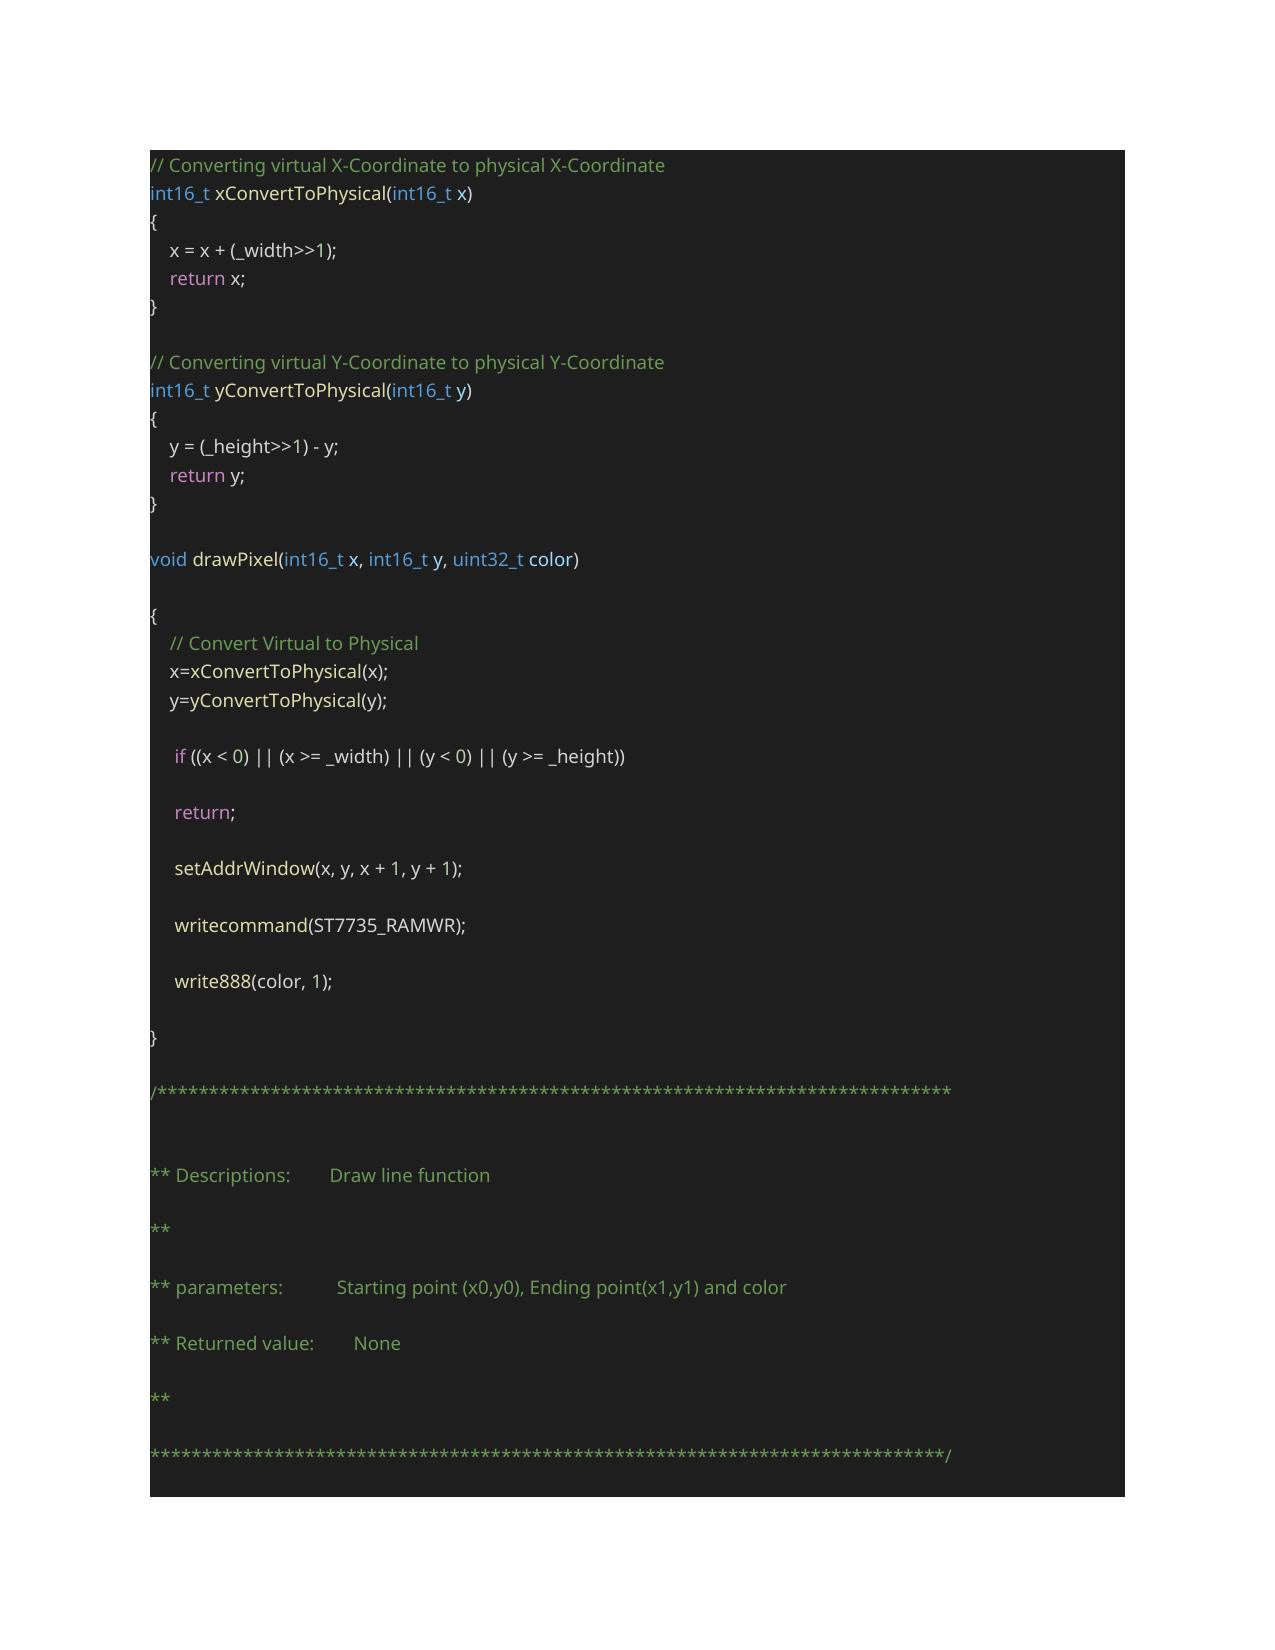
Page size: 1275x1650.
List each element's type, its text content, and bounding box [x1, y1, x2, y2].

text return y; [150, 459, 1125, 487]
text x=xConvertToPhysical(x); [150, 656, 1125, 684]
text { [150, 206, 1125, 234]
text return x; [150, 262, 1125, 291]
text } [150, 291, 1125, 319]
text { [150, 403, 1125, 431]
text ** parameters: Starting point (x0,y0), Ending point(x1,y1) and color [150, 1272, 1125, 1300]
text ** Descriptions: Draw line function [150, 1159, 1125, 1187]
text { [150, 600, 1125, 628]
text int16_t yConvertToPhysical(int16_t y) [150, 375, 1125, 403]
text ** [150, 1216, 1125, 1244]
text } [150, 487, 1125, 516]
text y=yConvertToPhysical(y); [150, 684, 1125, 712]
text ** [150, 1384, 1125, 1412]
text ** Returned value: None [150, 1328, 1125, 1356]
text // Convert Virtual to Physical [150, 628, 1125, 656]
text y = (_height>>1) - y; [150, 431, 1125, 459]
text writecommand(ST7735_RAMWR); [150, 909, 1125, 937]
text *****************************************************************************/ [150, 1441, 1125, 1469]
text } [150, 1022, 1125, 1050]
text setAddrWindow(x, y, x + 1, y + 1); [150, 853, 1125, 881]
text x = x + (_width>>1); [150, 234, 1125, 262]
text return; [150, 797, 1125, 825]
text if ((x < 0) || (x >= _width) || (y < 0) || (y >= _height)) [150, 741, 1125, 769]
text // Converting virtual X-Coordinate to physical X-Coordinate [150, 150, 1125, 178]
text void drawPixel(int16_t x, int16_t y, uint32_t color) [150, 544, 1125, 572]
text /***************************************************************************** [150, 1078, 1125, 1106]
text int16_t xConvertToPhysical(int16_t x) [150, 178, 1125, 206]
text write888(color, 1); [150, 966, 1125, 994]
text // Converting virtual Y-Coordinate to physical Y-Coordinate [150, 347, 1125, 375]
